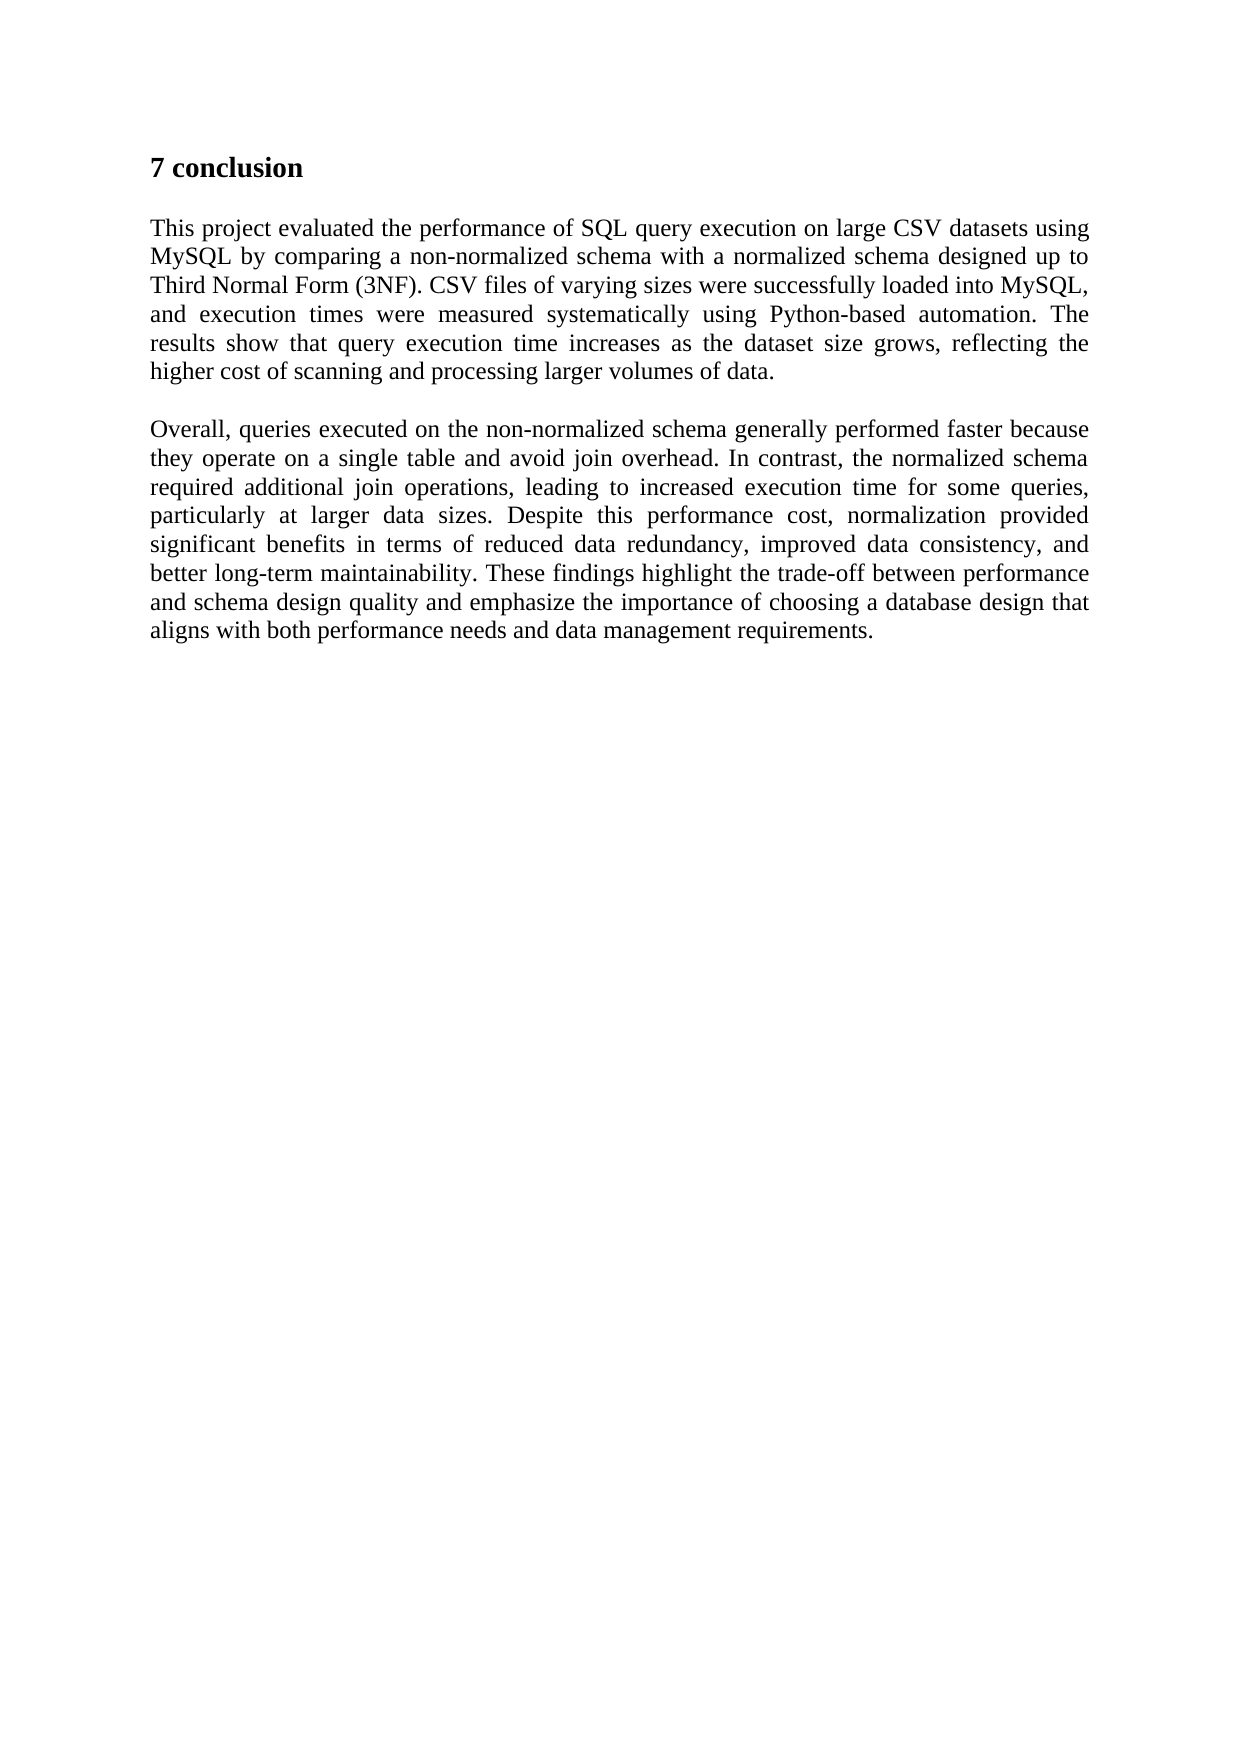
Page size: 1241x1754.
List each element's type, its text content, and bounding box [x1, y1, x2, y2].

text This project evaluated the performance of SQL query execution on large CSV datasets using MySQL by comparing a non-normalized schema with a normalized schema designed up to Third Normal Form (3NF). CSV files of varying sizes were successfully loaded into MySQL, and execution times were measured systematically using Python-based automation. The results show that query execution time increases as the dataset size grows, reflecting the higher cost of scanning and processing larger volumes of data. [150, 213, 1090, 385]
text 7 conclusion [150, 150, 1090, 183]
text Overall, queries executed on the non-normalized schema generally performed faster because they operate on a single table and avoid join overhead. In contrast, the normalized schema required additional join operations, leading to increased execution time for some queries, particularly at larger data sizes. Despite this performance cost, normalization provided significant benefits in terms of reduced data redundancy, improved data consistency, and better long-term maintainability. These findings highlight the trade-off between performance and schema design quality and emphasize the importance of choosing a database design that aligns with both performance needs and data management requirements. [150, 414, 1090, 644]
